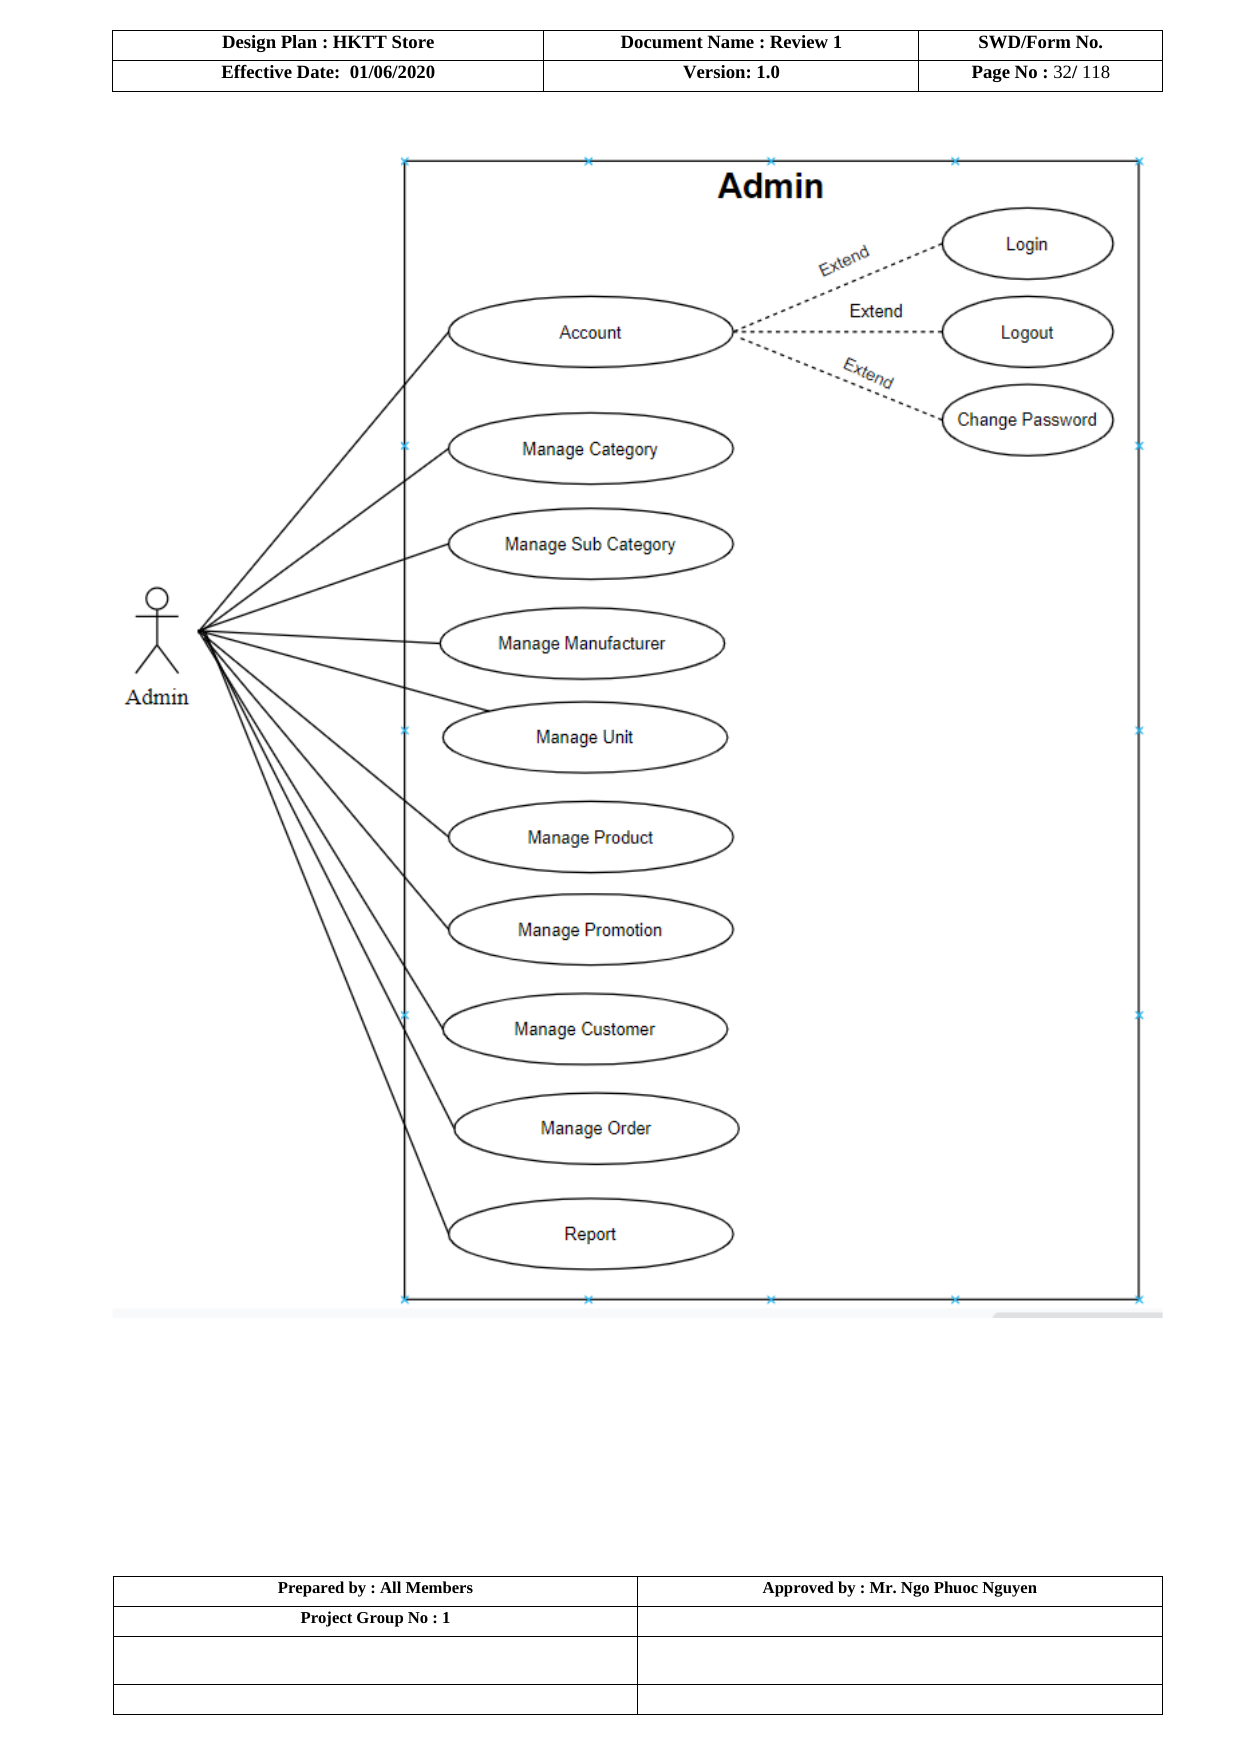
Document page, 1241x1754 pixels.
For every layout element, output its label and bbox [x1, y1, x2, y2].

picture [112, 147, 1163, 1318]
